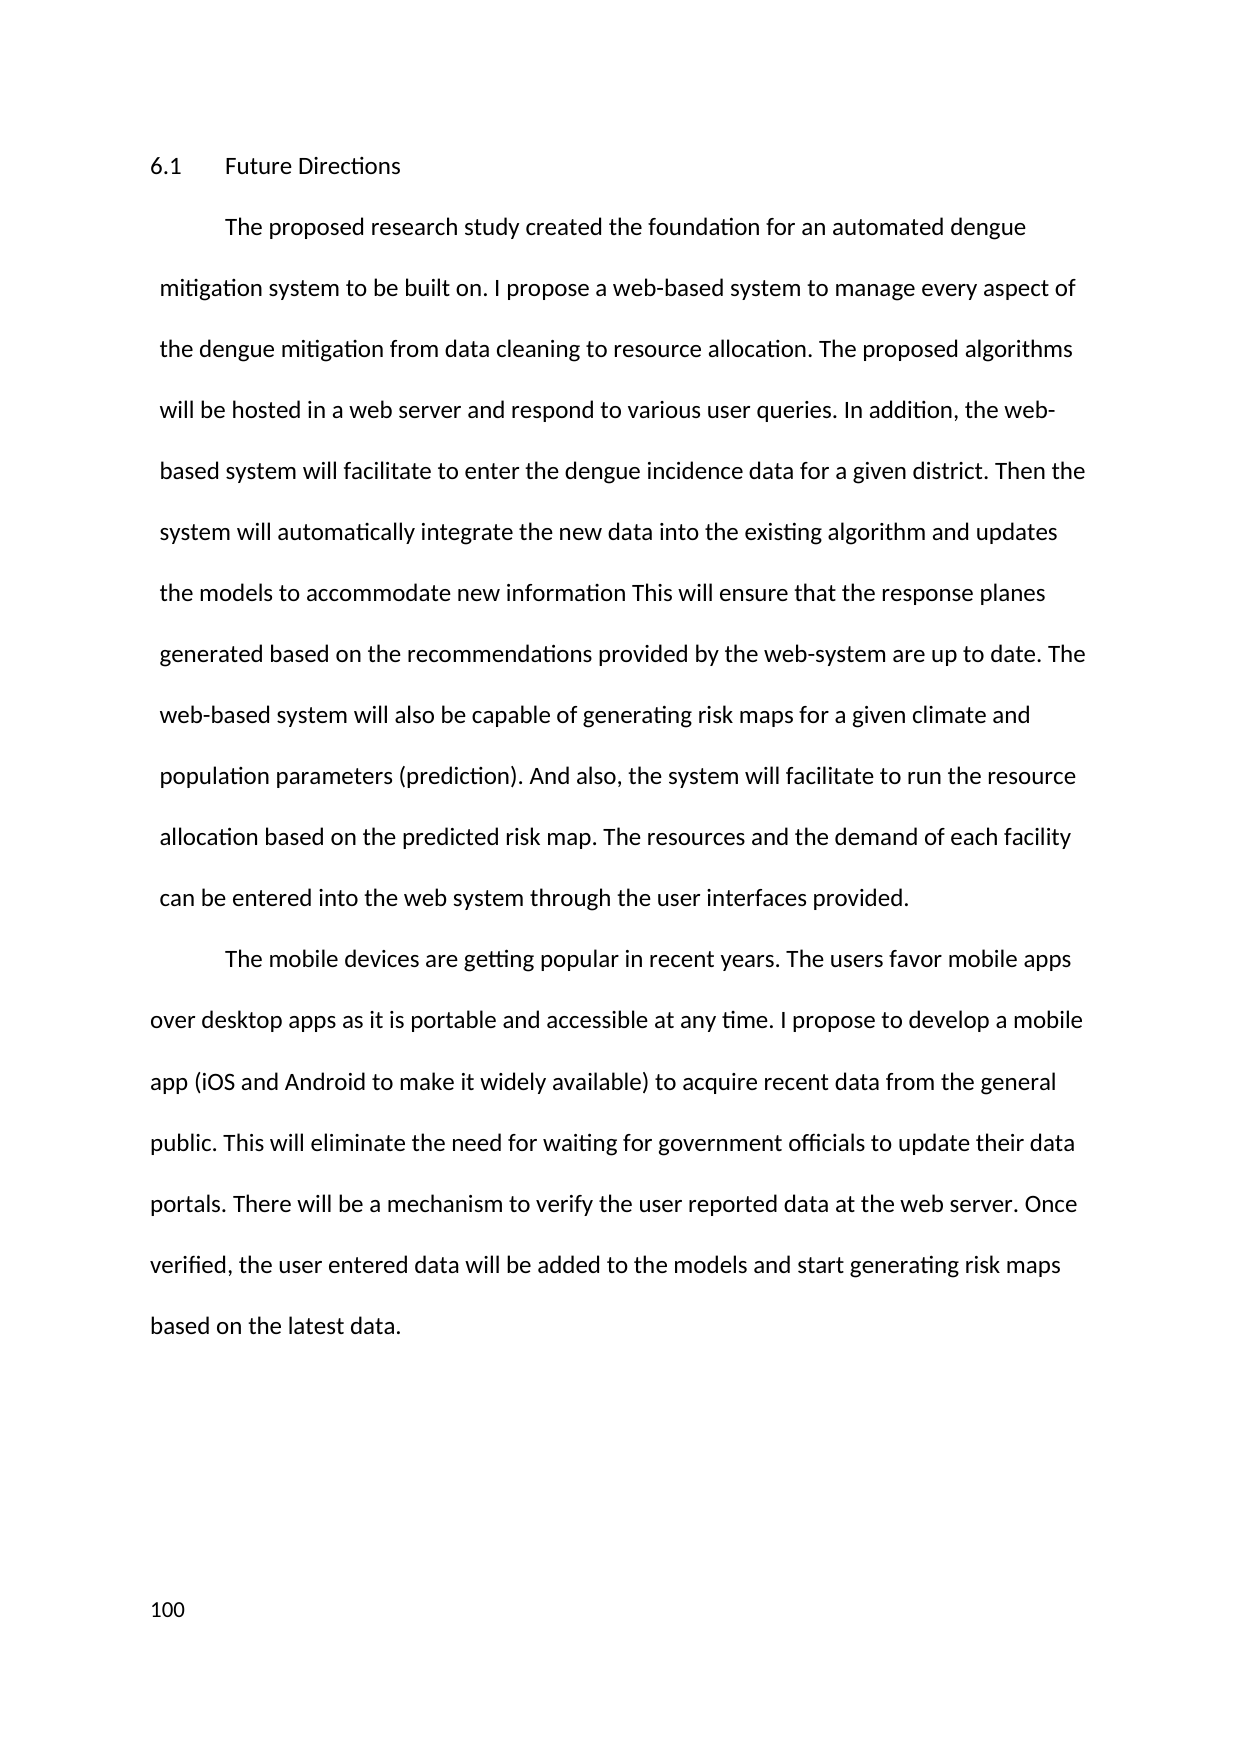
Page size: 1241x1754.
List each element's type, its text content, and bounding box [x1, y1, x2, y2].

subtitle 6.1 Future Directions [150, 150, 1090, 181]
text The proposed research study created the foundation for an automated dengue mitigation system to be built on. I propose a web-based system to manage every aspect of the dengue mitigation from data cleaning to resource allocation. The proposed algorithms will be hosted in a web server and respond to various user queries. In addition, the web-based system will facilitate to enter the dengue incidence data for a given district. Then the system will automatically integrate the new data into the existing algorithm and updates the models to accommodate new information This will ensure that the response planes generated based on the recommendations provided by the web-system are up to date. The web-based system will also be capable of generating risk maps for a given climate and population parameters (prediction). And also, the system will facilitate to run the resource allocation based on the predicted risk map. The resources and the demand of each facility can be entered into the web system through the user interfaces provided. [159, 211, 1090, 913]
text The mobile devices are getting popular in recent years. The users favor mobile apps over desktop apps as it is portable and accessible at any time. I propose to develop a mobile app (iOS and Android to make it widely available) to acquire recent data from the general public. This will eliminate the need for waiting for government officials to update their data portals. There will be a mechanism to verify the user reported data at the web server. Once verified, the user entered data will be added to the models and start generating risk maps based on the latest data. [150, 943, 1090, 1340]
